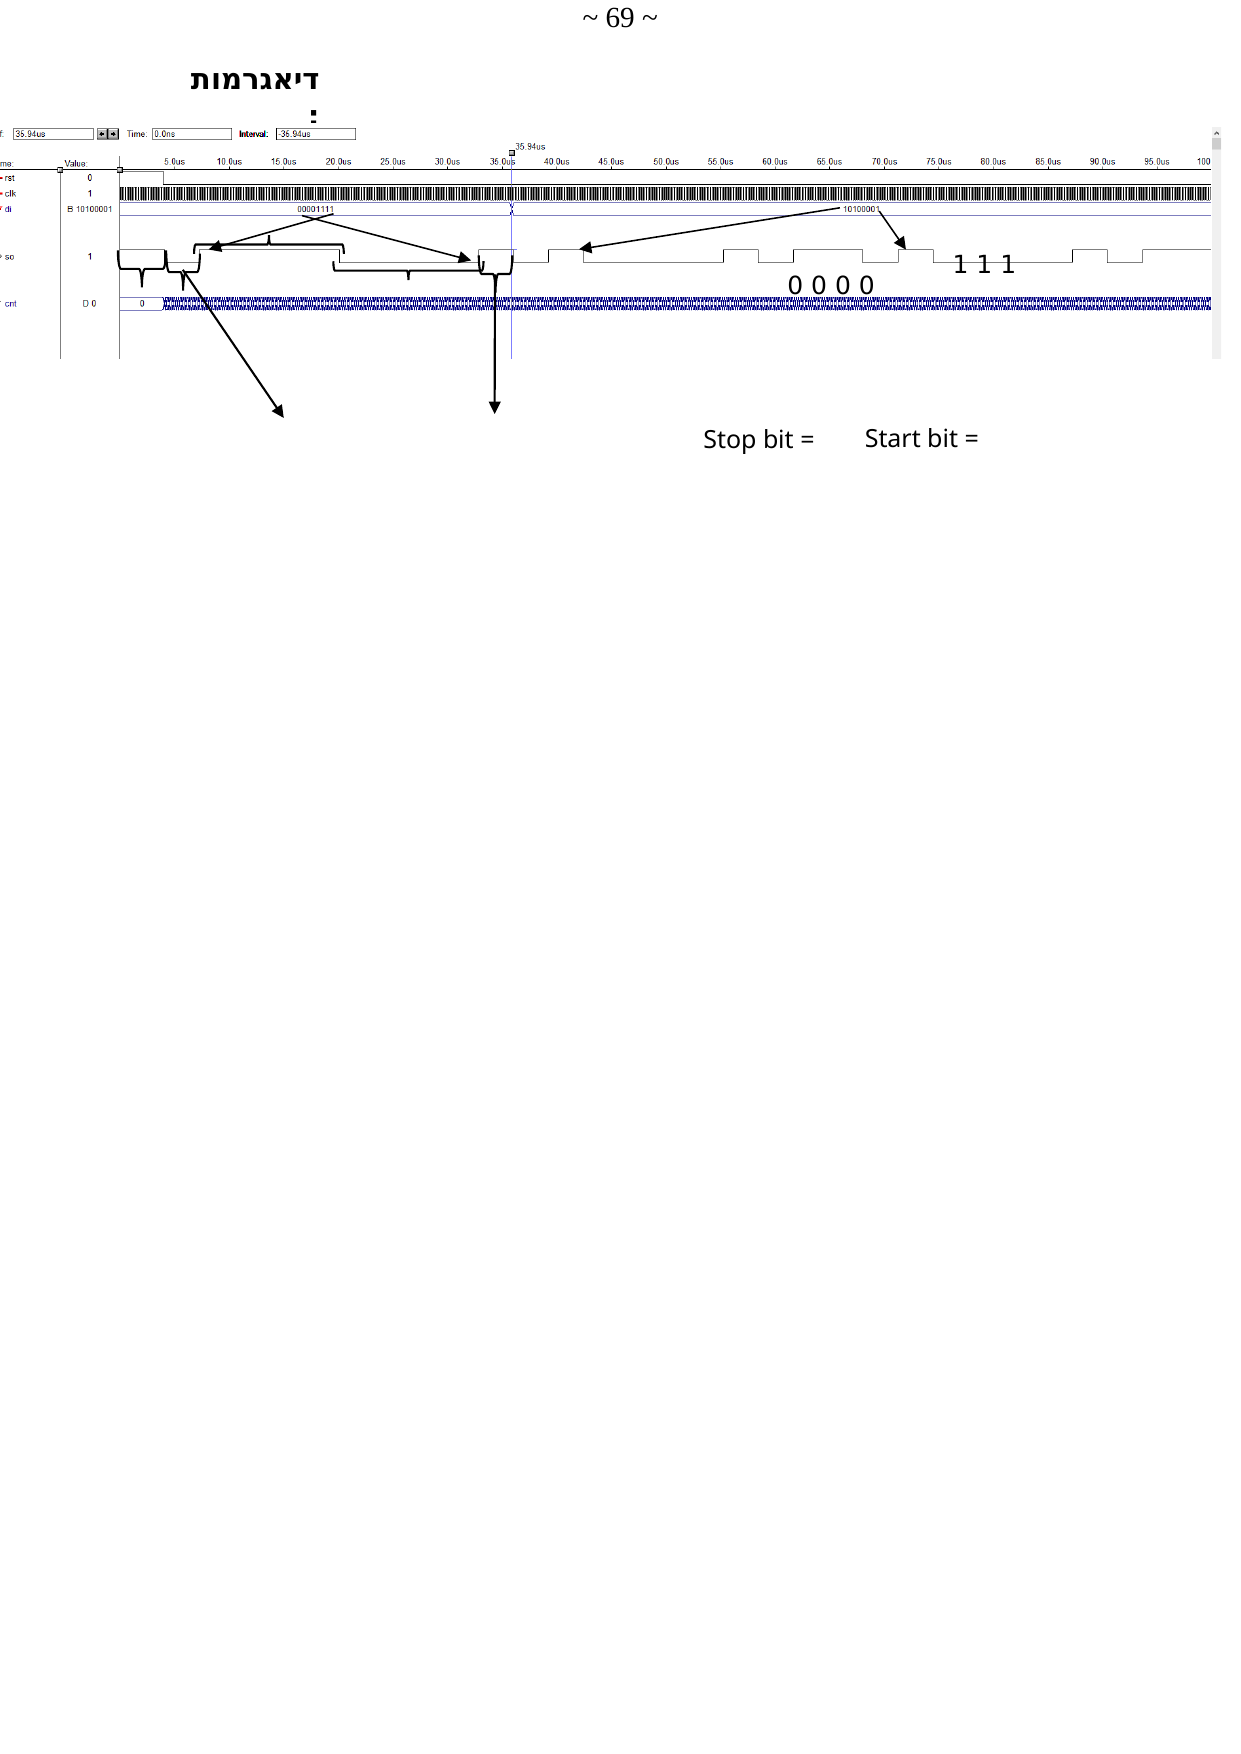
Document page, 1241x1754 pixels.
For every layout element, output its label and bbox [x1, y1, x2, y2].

picture [0, 127, 1222, 359]
